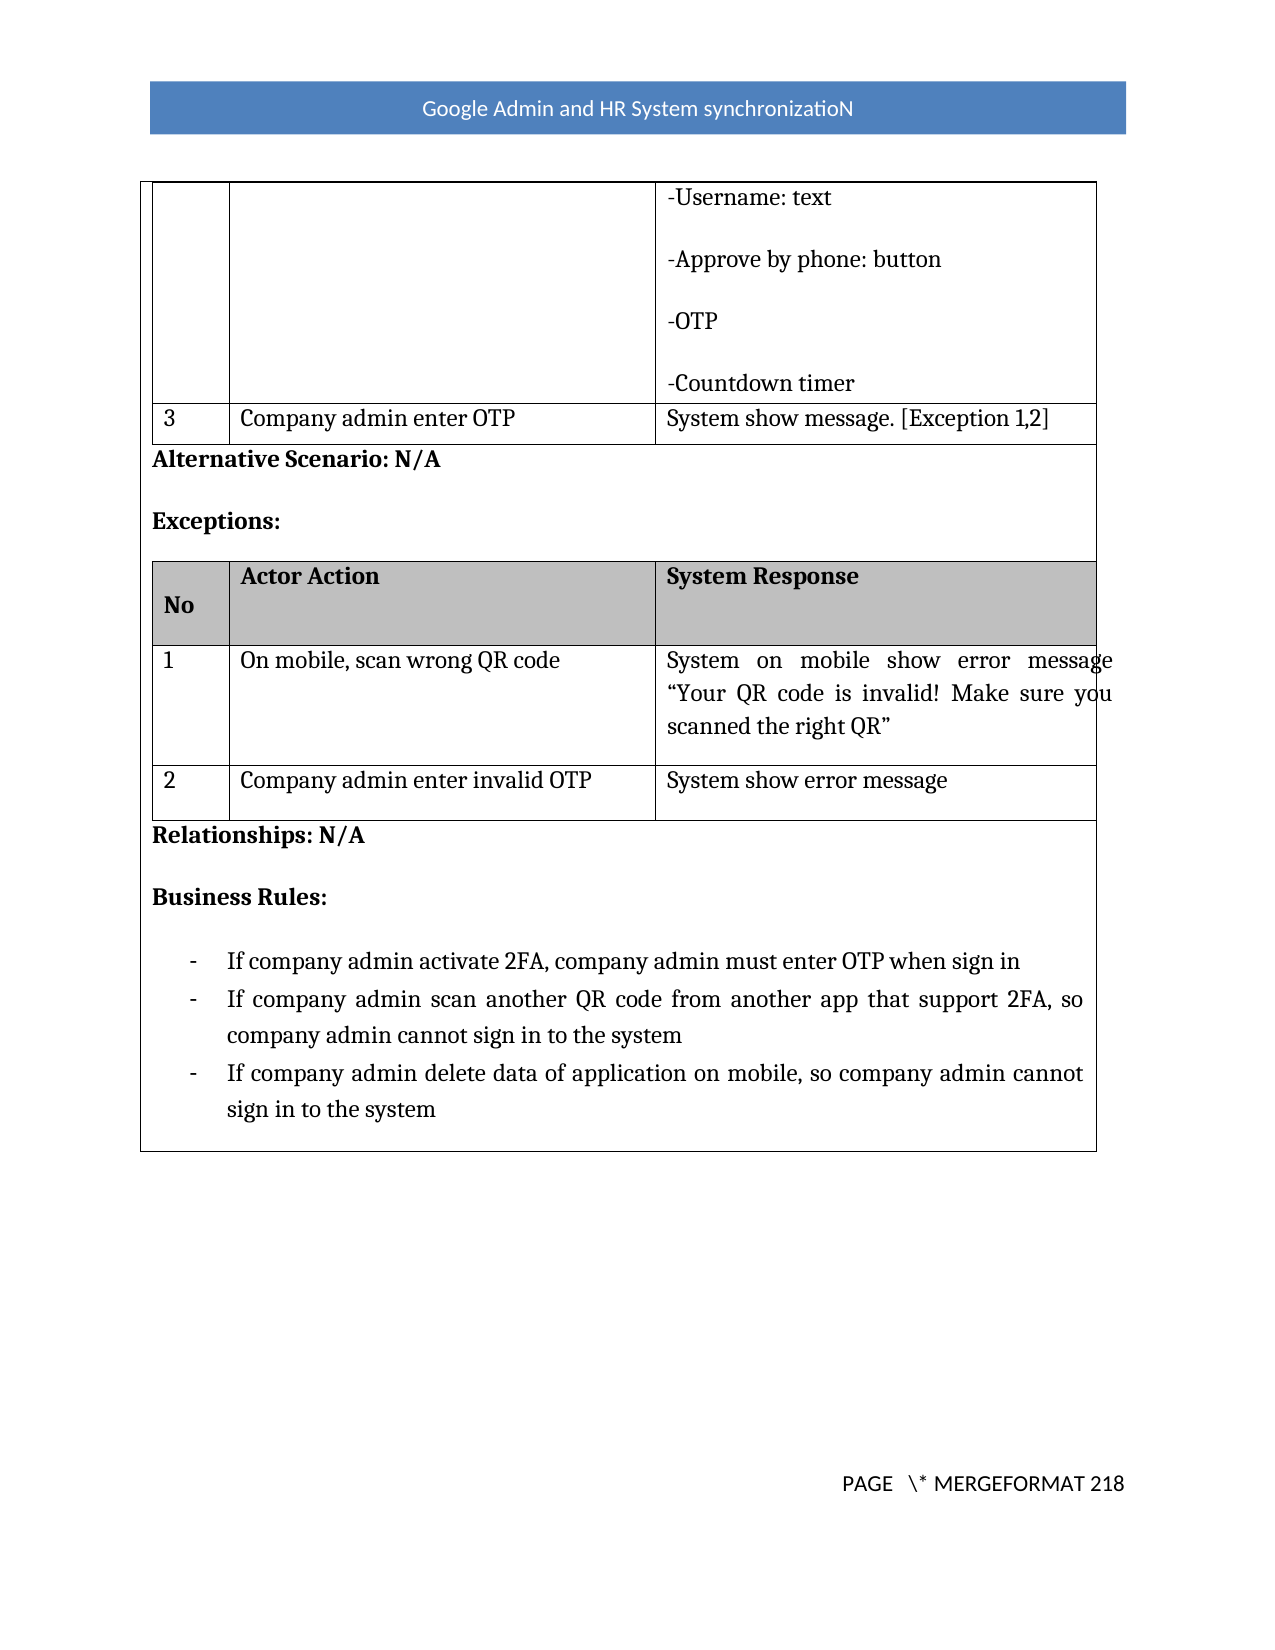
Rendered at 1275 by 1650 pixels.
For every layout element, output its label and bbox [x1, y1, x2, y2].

table_cell [141, 182, 1096, 1151]
